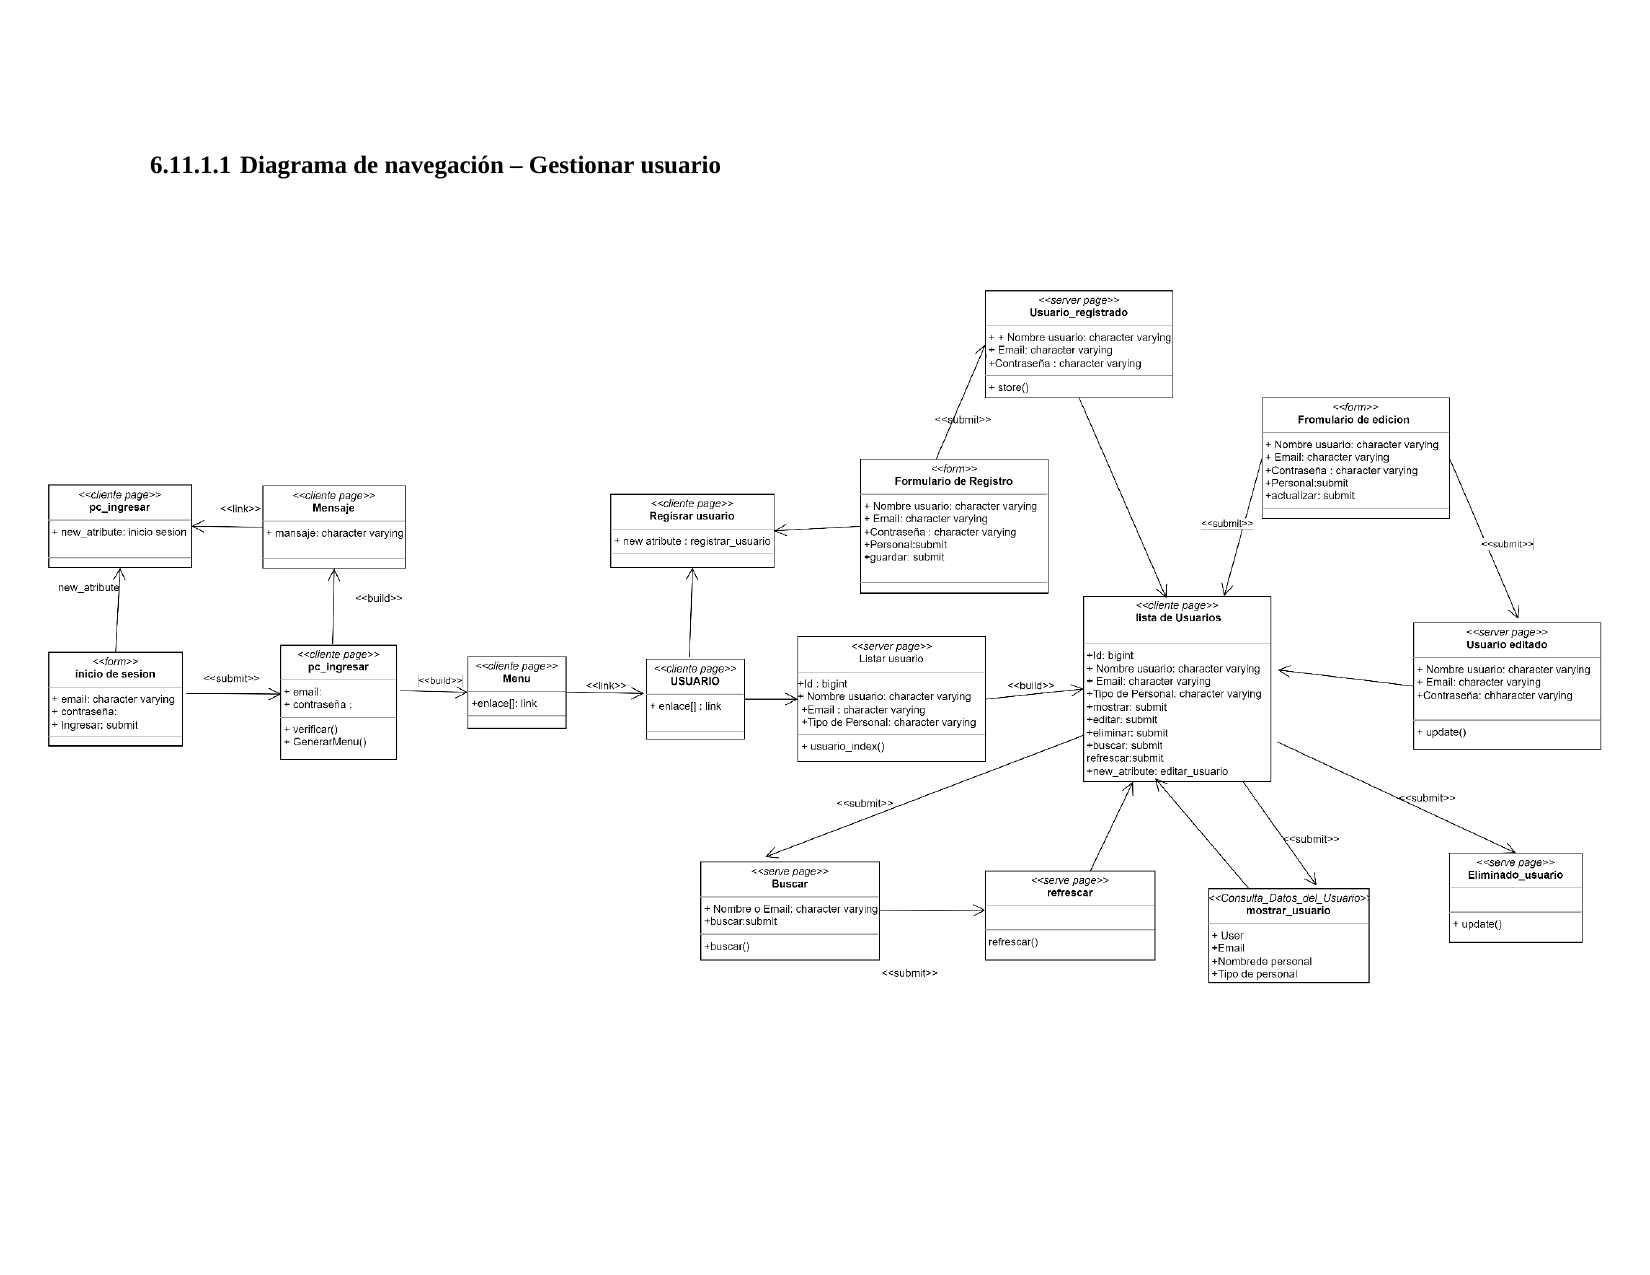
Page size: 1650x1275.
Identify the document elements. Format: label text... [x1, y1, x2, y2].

subtitle Diagrama de navegación – Gestionar usuario [150, 150, 1500, 179]
picture [39, 281, 1610, 996]
